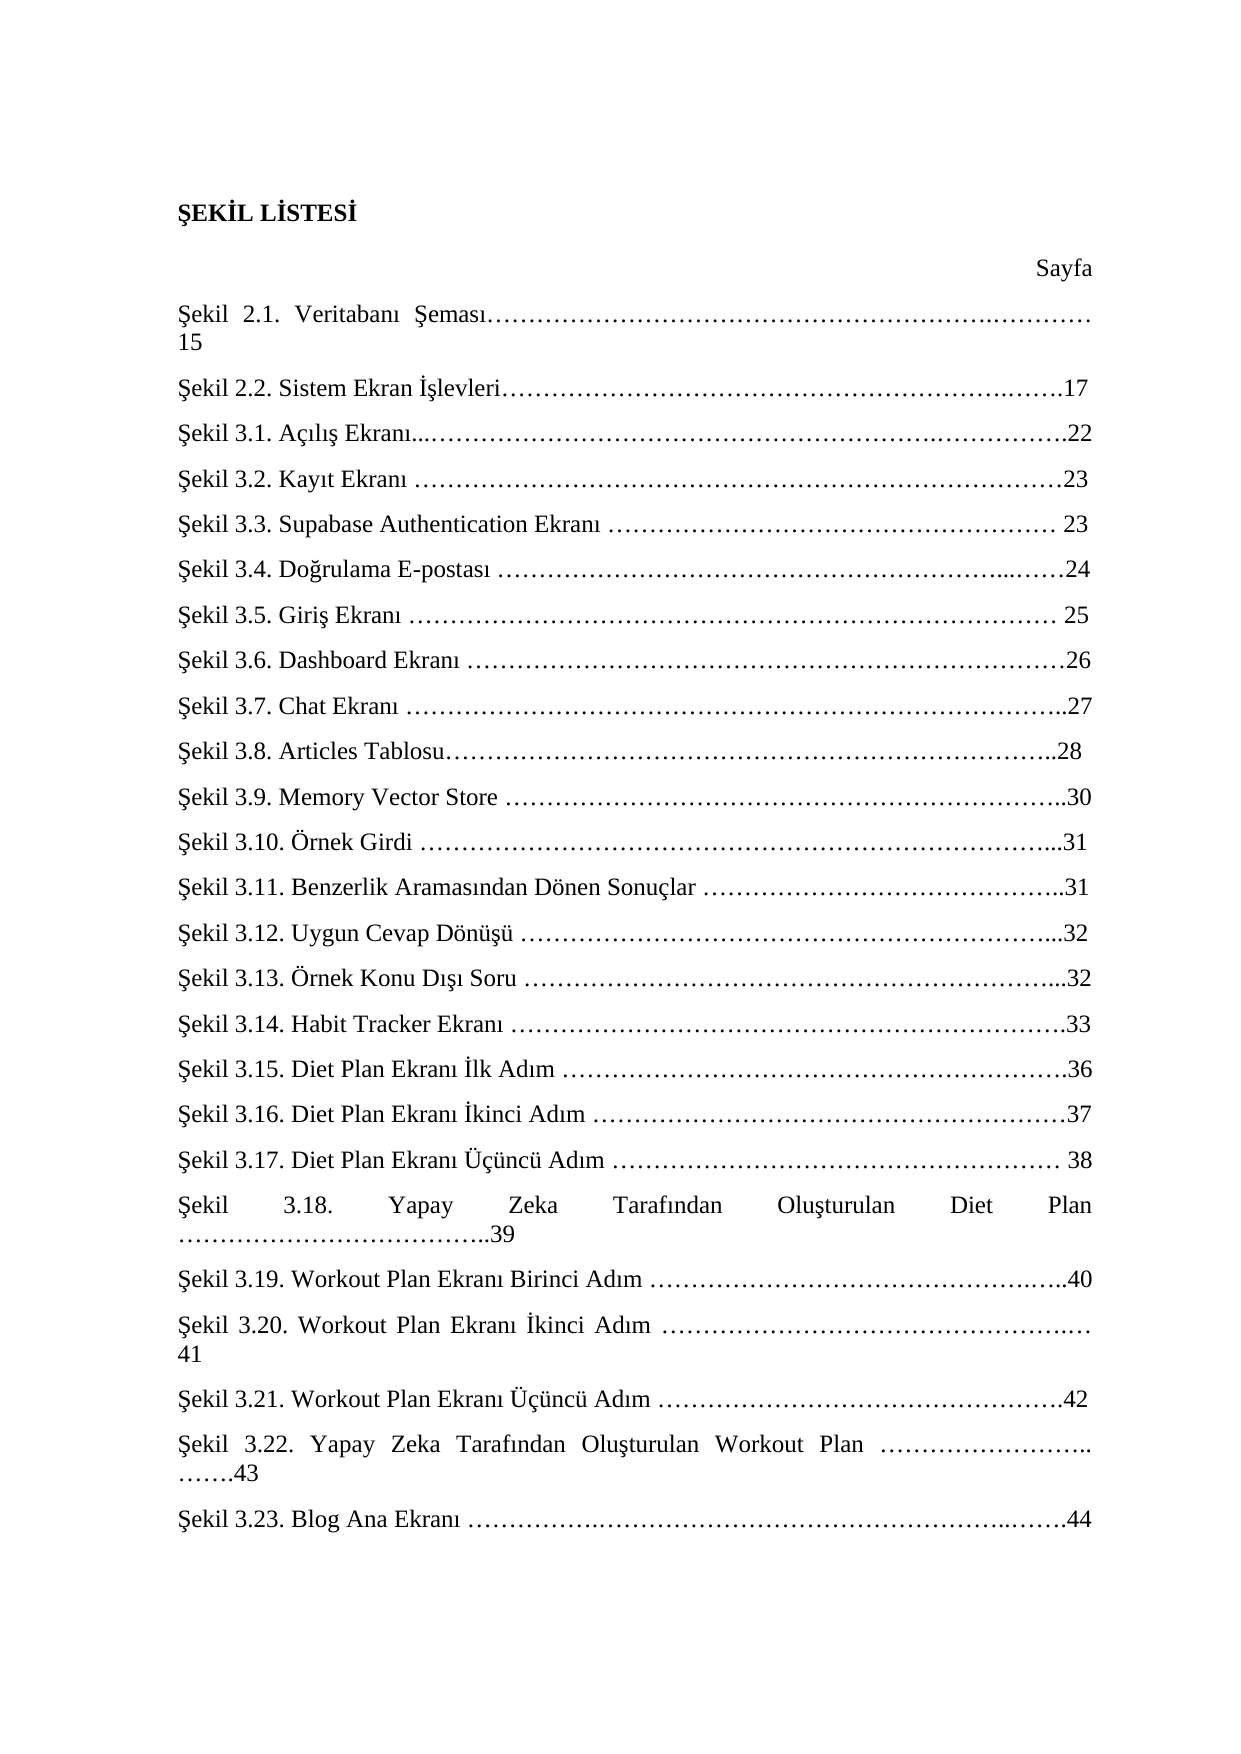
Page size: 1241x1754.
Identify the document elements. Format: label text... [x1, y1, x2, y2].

text Şekil 3.21. Workout Plan Ekranı Üçüncü Adım ………………………………………….42 [177, 1384, 1092, 1413]
text Şekil 3.18. Yapay Zeka Tarafından Oluşturulan Diet Plan ………………………………..39 [177, 1190, 1092, 1248]
text Şekil 3.11. Benzerlik Aramasından Dönen Sonuçlar ……………………………………..31 [177, 872, 1092, 901]
text Şekil 2.2. Sistem Ekran İşlevleri…………………………………………………….…….17 [177, 373, 1092, 402]
text Şekil 3.14. Habit Tracker Ekranı ………………………………………………………….33 [177, 1009, 1092, 1037]
text Şekil 3.23. Blog Ana Ekranı …………….…………………………………………..…….44 [177, 1504, 1092, 1532]
text Şekil 3.17. Diet Plan Ekranı Üçüncü Adım ……………………………………………… 38 [177, 1145, 1092, 1174]
text Şekil 3.3. Supabase Authentication Ekranı ……………………………………………… 23 [177, 509, 1092, 538]
text Şekil 3.7. Chat Ekranı ……………………………………………………………………..27 [177, 691, 1092, 719]
text Şekil 3.15. Diet Plan Ekranı İlk Adım …………………………………………………….36 [177, 1054, 1092, 1083]
text Şekil 3.6. Dashboard Ekranı ………………………………………………………………26 [177, 645, 1092, 674]
text Şekil 3.8. Articles Tablosu………………………………………………………………..28 [177, 736, 1092, 765]
text Şekil 3.13. Örnek Konu Dışı Soru ………………………………………………………...32 [177, 963, 1092, 992]
text Şekil 3.19. Workout Plan Ekranı Birinci Adım ……………………………………….…..40 [177, 1264, 1092, 1293]
text Şekil 3.4. Doğrulama E-postası ……………………………………………………...……24 [177, 554, 1092, 583]
text Şekil 3.2. Kayıt Ekranı ……………………………………………………………………23 [177, 464, 1092, 492]
text Şekil 2.1. Veritabanı Şeması…………………………………………………….…………15 [177, 299, 1092, 356]
text Şekil 3.22. Yapay Zeka Tarafından Oluşturulan Workout Plan ……………………..…….43 [177, 1429, 1092, 1487]
text Şekil 3.10. Örnek Girdi …………………………………………………………………...31 [177, 827, 1092, 856]
subtitle ŞEKİL LİSTESİ [177, 198, 1092, 226]
text Şekil 3.16. Diet Plan Ekranı İkinci Adım …………………………………………………37 [177, 1099, 1092, 1128]
text Şekil 3.5. Giriş Ekranı …………………………………………………………………… 25 [177, 600, 1092, 629]
text Şekil 3.9. Memory Vector Store …………………………………………………………..30 [177, 782, 1092, 810]
text Sayfa [177, 253, 1092, 282]
text Şekil 3.1. Açılış Ekranı...…………………………………………………….…………….22 [177, 418, 1092, 447]
text Şekil 3.20. Workout Plan Ekranı İkinci Adım ………………………………………….…41 [177, 1310, 1092, 1367]
text Şekil 3.12. Uygun Cevap Dönüşü ………………………………………………………...32 [177, 918, 1092, 947]
